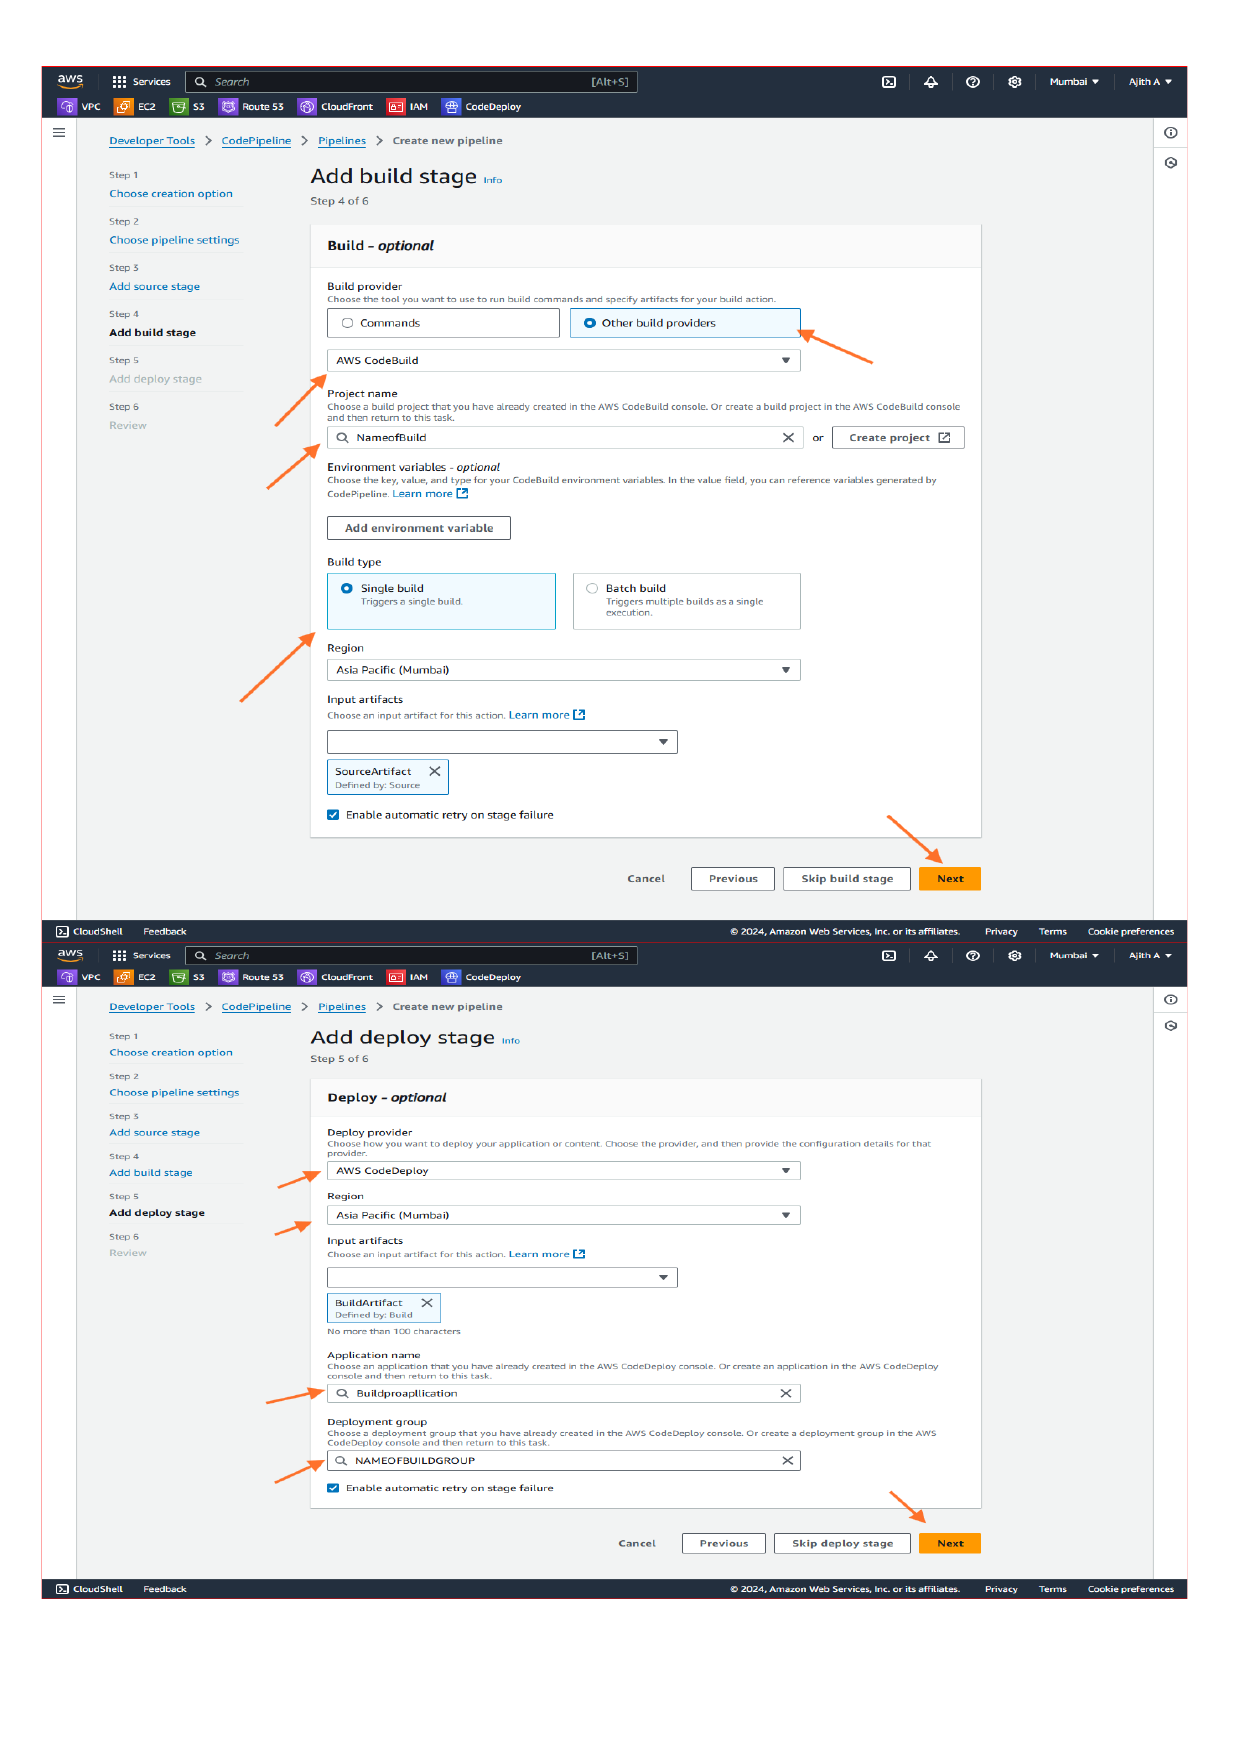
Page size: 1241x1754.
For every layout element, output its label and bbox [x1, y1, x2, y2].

picture [41, 66, 1188, 1599]
